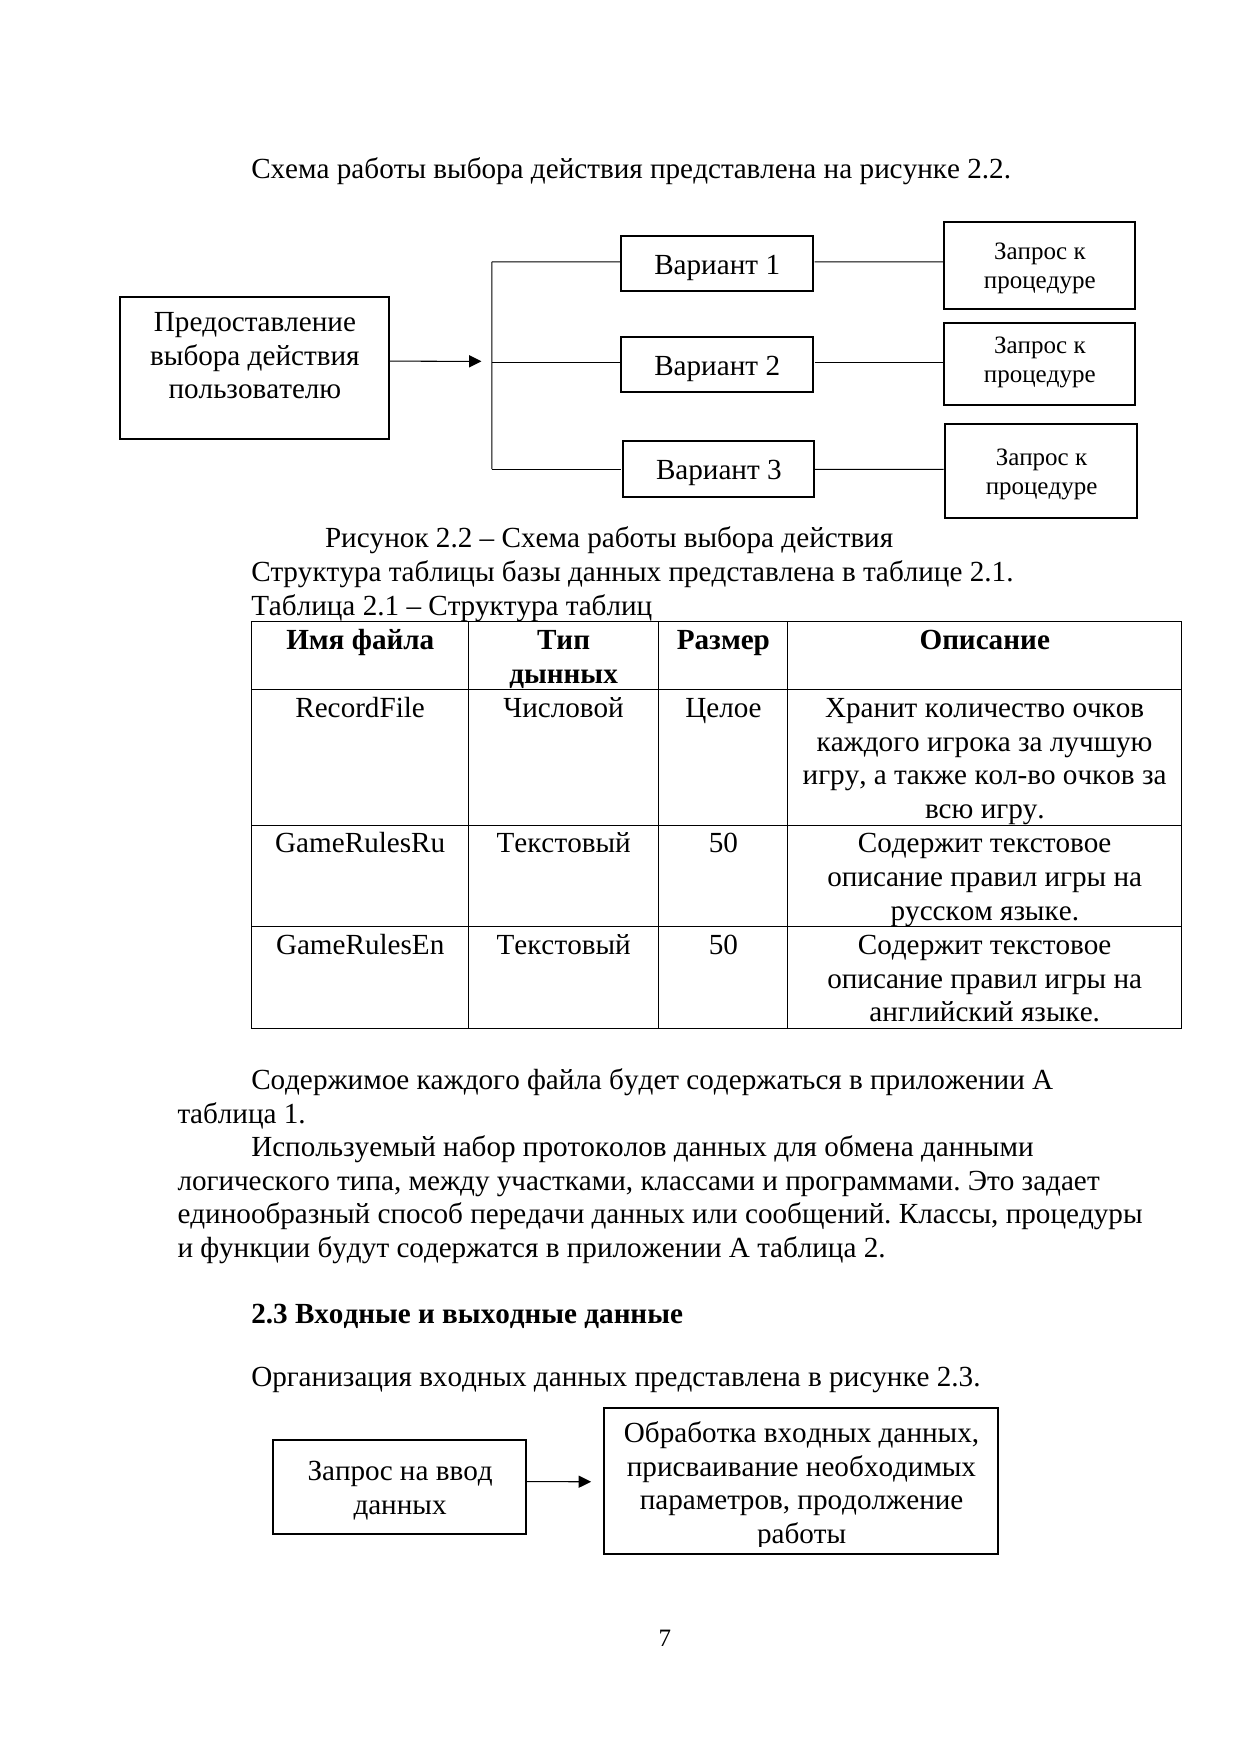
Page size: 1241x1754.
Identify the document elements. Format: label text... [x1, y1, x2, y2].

subtitle 2.3 Входные и выходные данные [177, 1297, 1152, 1330]
table_header Размер [659, 622, 787, 689]
table_cell GameRulesEn [252, 927, 468, 1028]
table_cell Текстовый [469, 826, 658, 926]
table_cell 50 [659, 826, 787, 926]
table_cell Числовой [469, 690, 658, 824]
table_cell 50 [659, 927, 787, 1028]
table_cell Текстовый [469, 927, 658, 1028]
table_cell GameRulesRu [252, 826, 468, 926]
table_cell Хранит количество очков каждого игрока за лучшую игру, а также кол-во очков за всю игру. [788, 690, 1181, 824]
text Структура таблицы базы данных представлена в таблице 2.1. [177, 554, 1152, 588]
text Организация входных данных представлена в рисунке 2.3. [177, 1359, 1152, 1392]
table_cell Содержит текстовое описание правил игры на русском языке. [788, 826, 1181, 926]
text Используемый набор протоколов данных для обмена данными логического типа, между участками, классами и программами. Это задает единообразный способ передачи данных или сообщений. Классы, процедуры и функции будут содержатся в приложении А таблица 2. [177, 1129, 1152, 1264]
text Схема работы выбора действия представлена на рисунке 2.2. [177, 152, 1152, 185]
table_cell Содержит текстовое описание правил игры на английский языке. [788, 927, 1181, 1028]
table_header Описание [788, 622, 1181, 689]
text Рисунок 2.2 – Схема работы выбора действия [325, 521, 1152, 554]
text Содержимое каждого файла будет содержаться в приложении А таблица 1. [177, 1062, 1152, 1129]
table_cell RecordFile [252, 690, 468, 824]
table_header Имя файла [252, 622, 468, 689]
text Таблица 2.1 – Структура таблиц [251, 588, 1152, 621]
table_header Тип дынных [469, 622, 658, 689]
table_cell Целое [659, 690, 787, 824]
